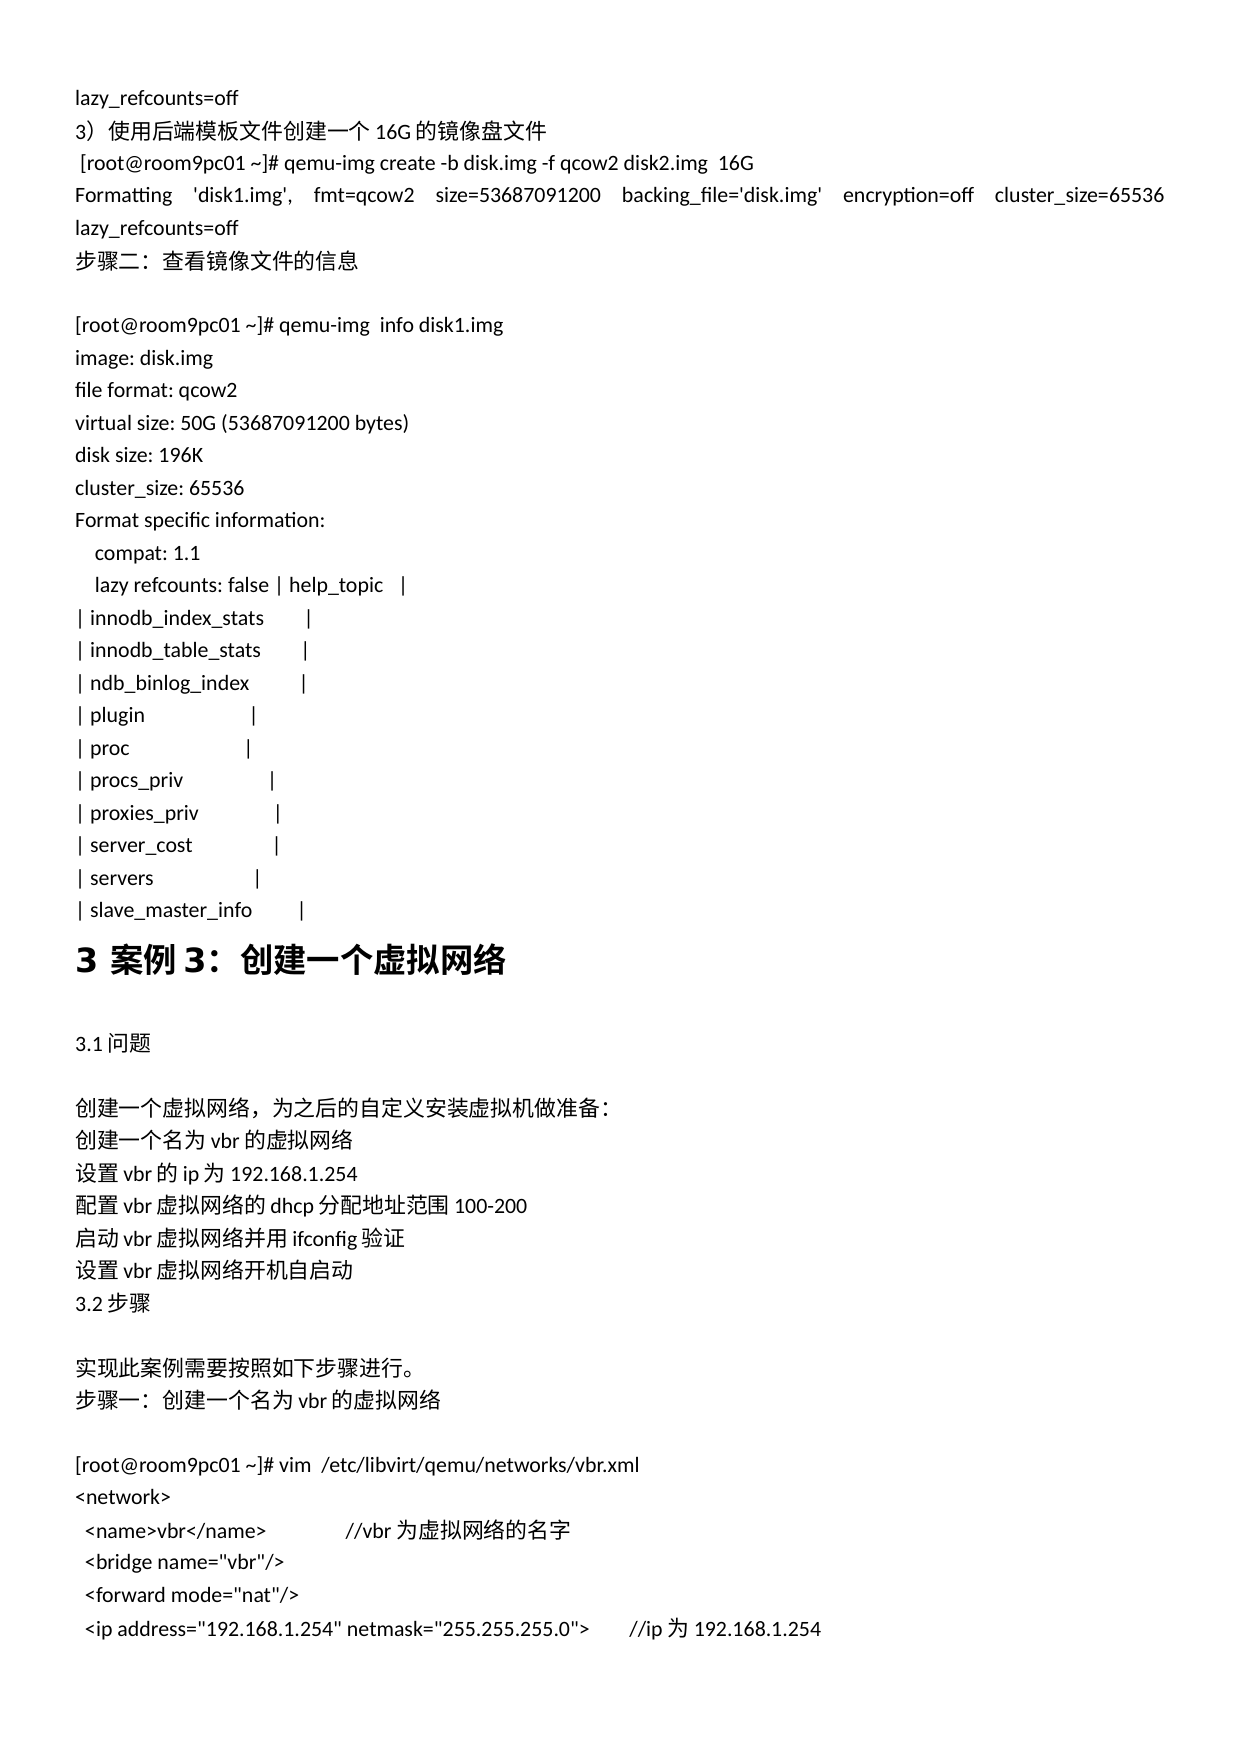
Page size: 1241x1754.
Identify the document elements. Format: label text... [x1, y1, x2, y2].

text | plugin | [75, 698, 1165, 731]
text Format specific information: [75, 503, 1165, 536]
text | servers | [75, 861, 1165, 893]
text virtual size: 50G (53687091200 bytes) [75, 406, 1165, 438]
text compat: 1.1 [75, 536, 1165, 568]
text <bridge name="vbr"/> [75, 1545, 1165, 1578]
text [root@room9pc01 ~]# qemu-img info disk1.img [75, 308, 1165, 341]
text | innodb_table_stats | [75, 633, 1165, 666]
text 创建一个名为vbr的虚拟网络 [75, 1123, 1165, 1155]
text | innodb_index_stats | [75, 601, 1165, 633]
text file format: qcow2 [75, 373, 1165, 406]
text | proxies_priv | [75, 796, 1165, 828]
text | procs_priv | [75, 763, 1165, 796]
text [root@room9pc01 ~]# vim /etc/libvirt/qemu/networks/vbr.xml [75, 1448, 1165, 1480]
text lazy refcounts: false | help_topic | [75, 568, 1165, 601]
text 3.1 问题 [75, 1025, 1165, 1058]
text 设置vbr虚拟网络开机自启动 [75, 1253, 1165, 1285]
text 步骤二：查看镜像文件的信息 [75, 243, 1165, 276]
text <network> [75, 1480, 1165, 1513]
text cluster_size: 65536 [75, 471, 1165, 503]
text 设置vbr的ip为192.168.1.254 [75, 1155, 1165, 1188]
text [75, 81, 1165, 113]
text | ndb_binlog_index | [75, 666, 1165, 698]
text <name>vbr</name> //vbr为虚拟网络的名字 [75, 1513, 1165, 1545]
text 3.2 步骤 [75, 1285, 1165, 1318]
text <forward mode="nat"/> [75, 1578, 1165, 1610]
text 启动vbr虚拟网络并用ifconfig验证 [75, 1220, 1165, 1253]
text | proc | [75, 731, 1165, 763]
text <ip address="192.168.1.254" netmask="255.255.255.0"> //ip为192.168.1.254 [75, 1610, 1165, 1643]
text 步骤一：创建一个名为vbr的虚拟网络 [75, 1383, 1165, 1415]
text | slave_master_info | [75, 893, 1165, 926]
text 配置vbr虚拟网络的dhcp分配地址范围100-200 [75, 1188, 1165, 1220]
text 实现此案例需要按照如下步骤进行。 [75, 1350, 1165, 1383]
text | server_cost | [75, 828, 1165, 861]
text 创建一个虚拟网络，为之后的自定义安装虚拟机做准备： [75, 1090, 1165, 1123]
text 3）使用后端模板文件创建一个16G的镜像盘文件 [75, 113, 1165, 146]
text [75, 178, 1165, 243]
text image: disk.img [75, 341, 1165, 373]
subtitle 3 案例3：创建一个虚拟网络 [75, 926, 1165, 991]
text disk size: 196K [75, 438, 1165, 471]
text [root@room9pc01 ~]# qemu-img create -b disk.img -f qcow2 disk2.img 16G [75, 146, 1165, 178]
